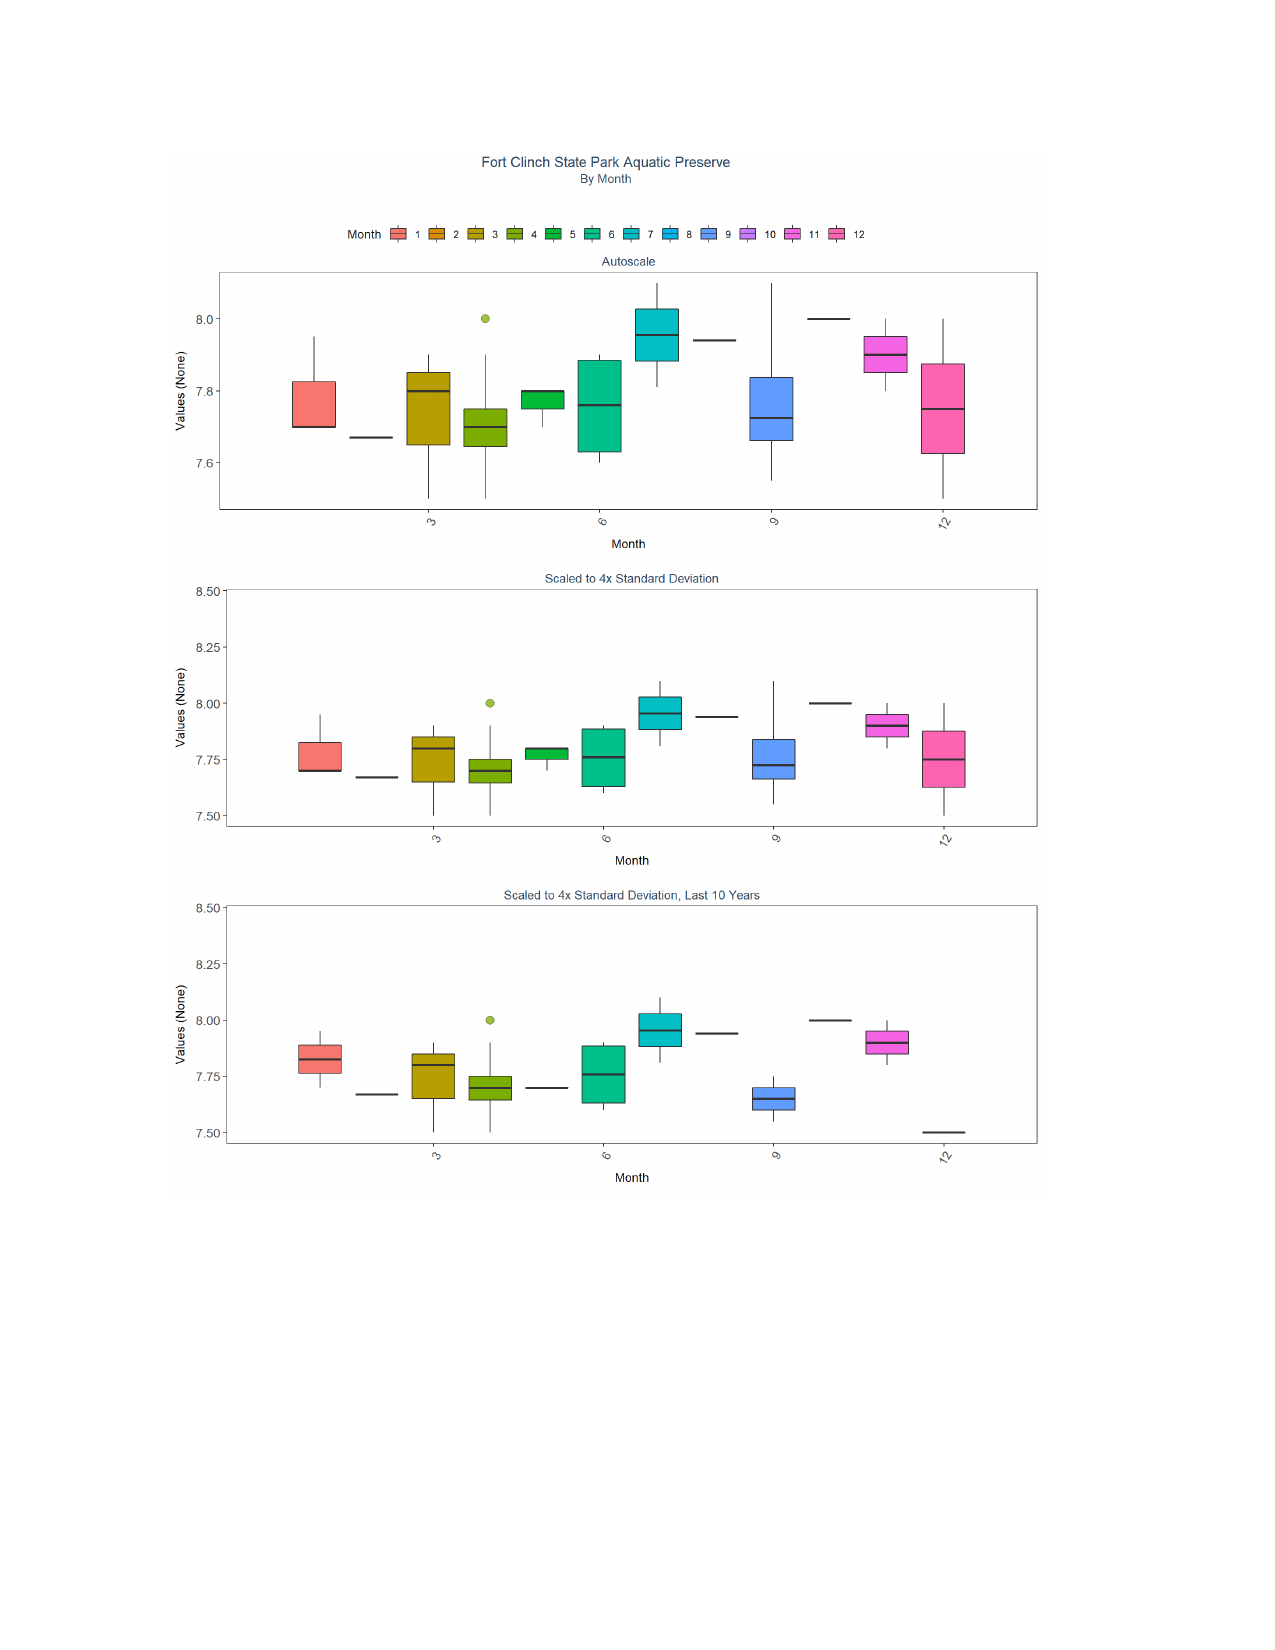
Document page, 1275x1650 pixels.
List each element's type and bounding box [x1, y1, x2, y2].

picture [168, 150, 1044, 1200]
